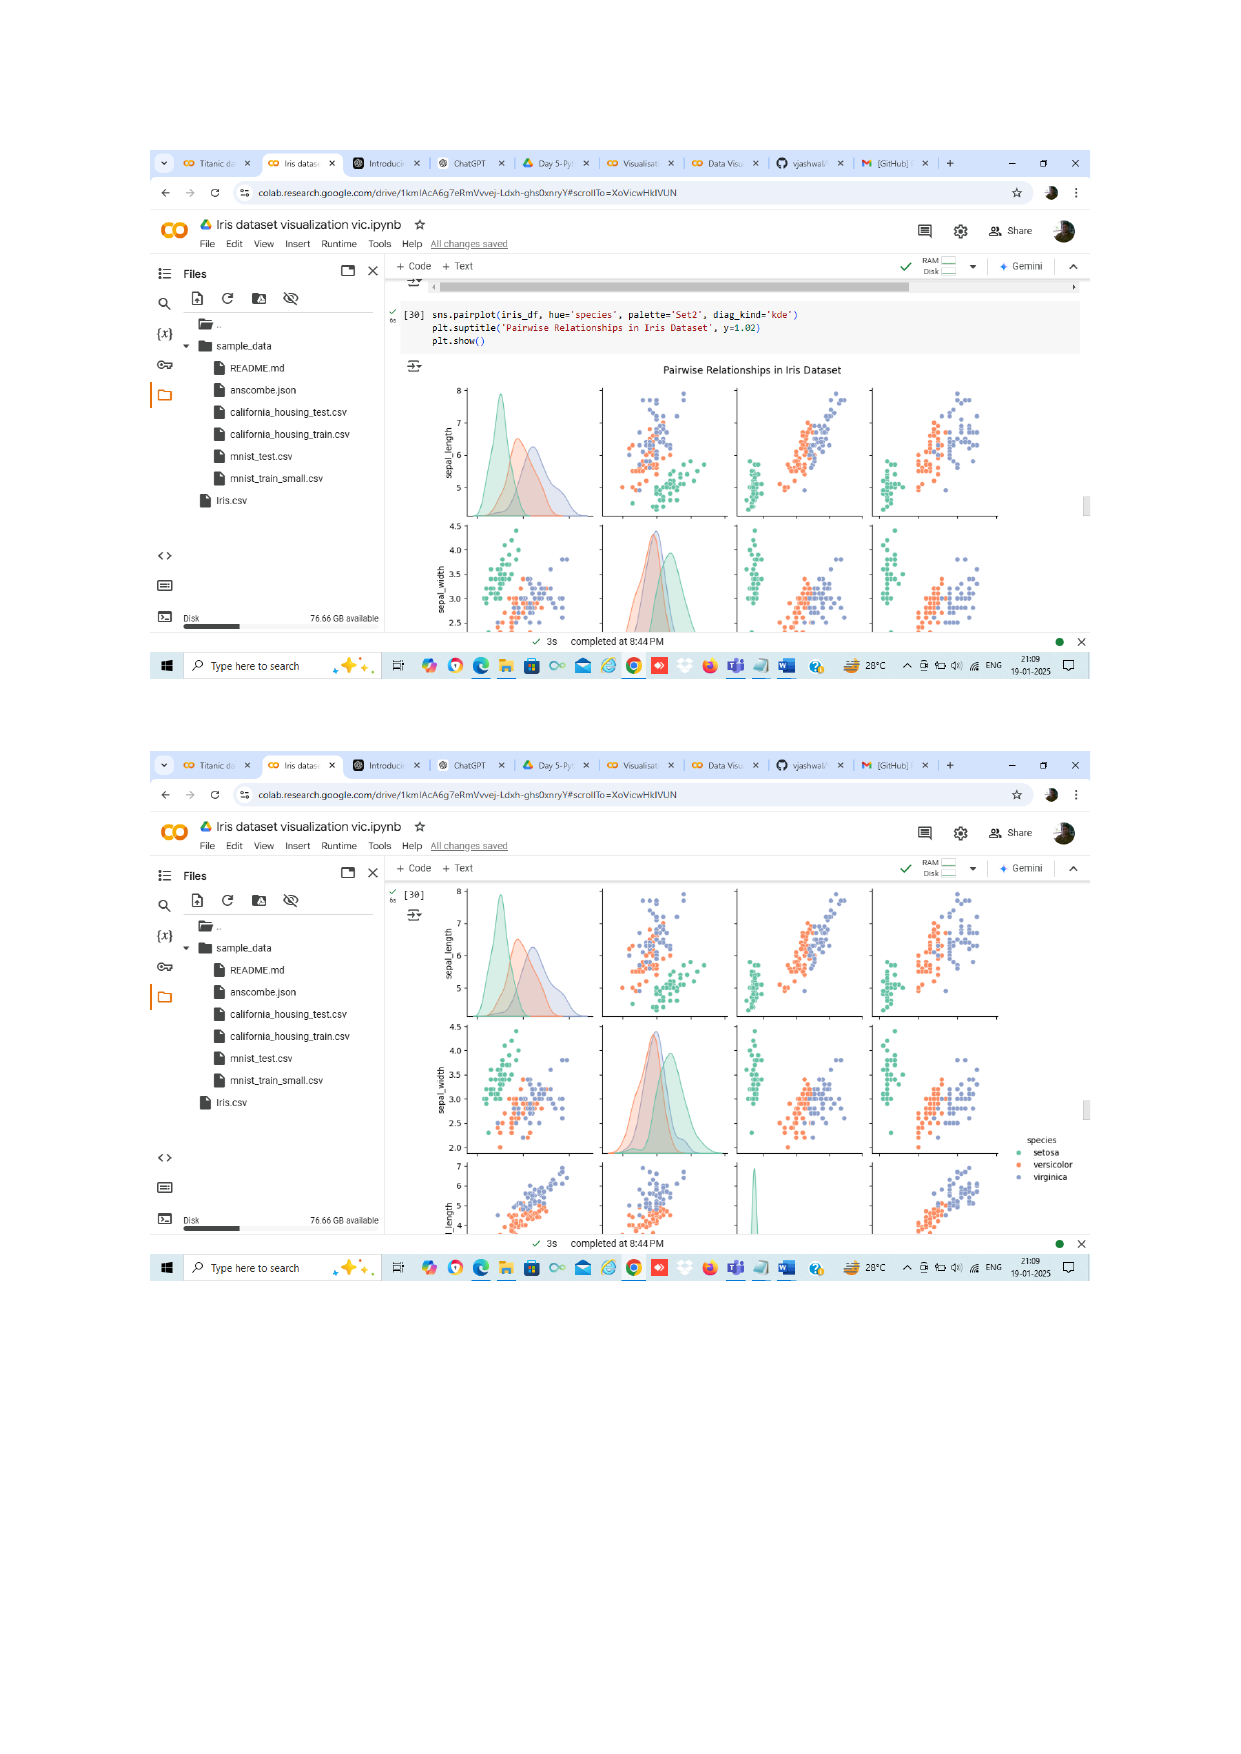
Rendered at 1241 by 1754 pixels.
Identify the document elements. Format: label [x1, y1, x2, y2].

picture [150, 150, 1091, 679]
picture [150, 751, 1091, 1281]
